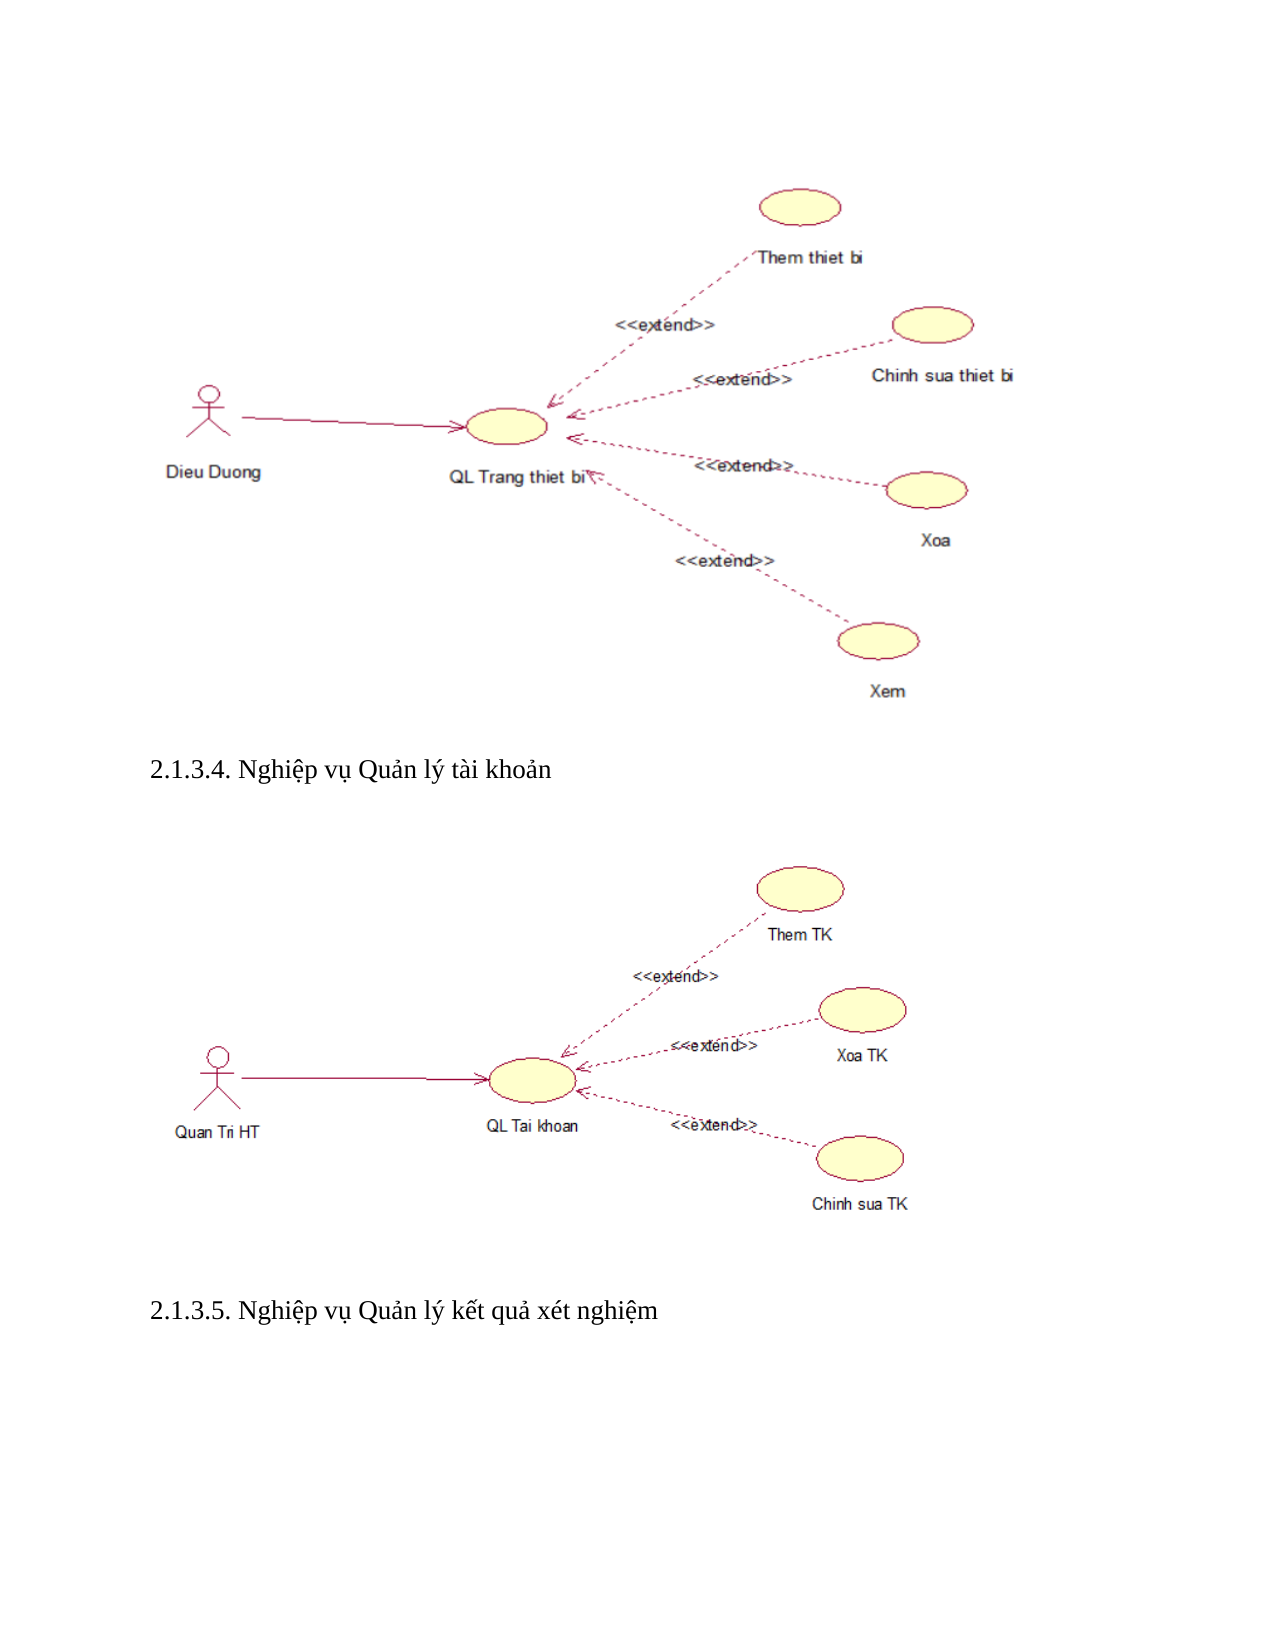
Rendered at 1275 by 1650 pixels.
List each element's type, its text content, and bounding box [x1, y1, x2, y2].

picture [150, 816, 953, 1264]
text 2.1.3.5. Nghiệp vụ Quản lý kết quả xét nghiệm [150, 1294, 1125, 1325]
picture [150, 150, 1049, 723]
text 2.1.3.4. Nghiệp vụ Quản lý tài khoản [150, 753, 1125, 784]
